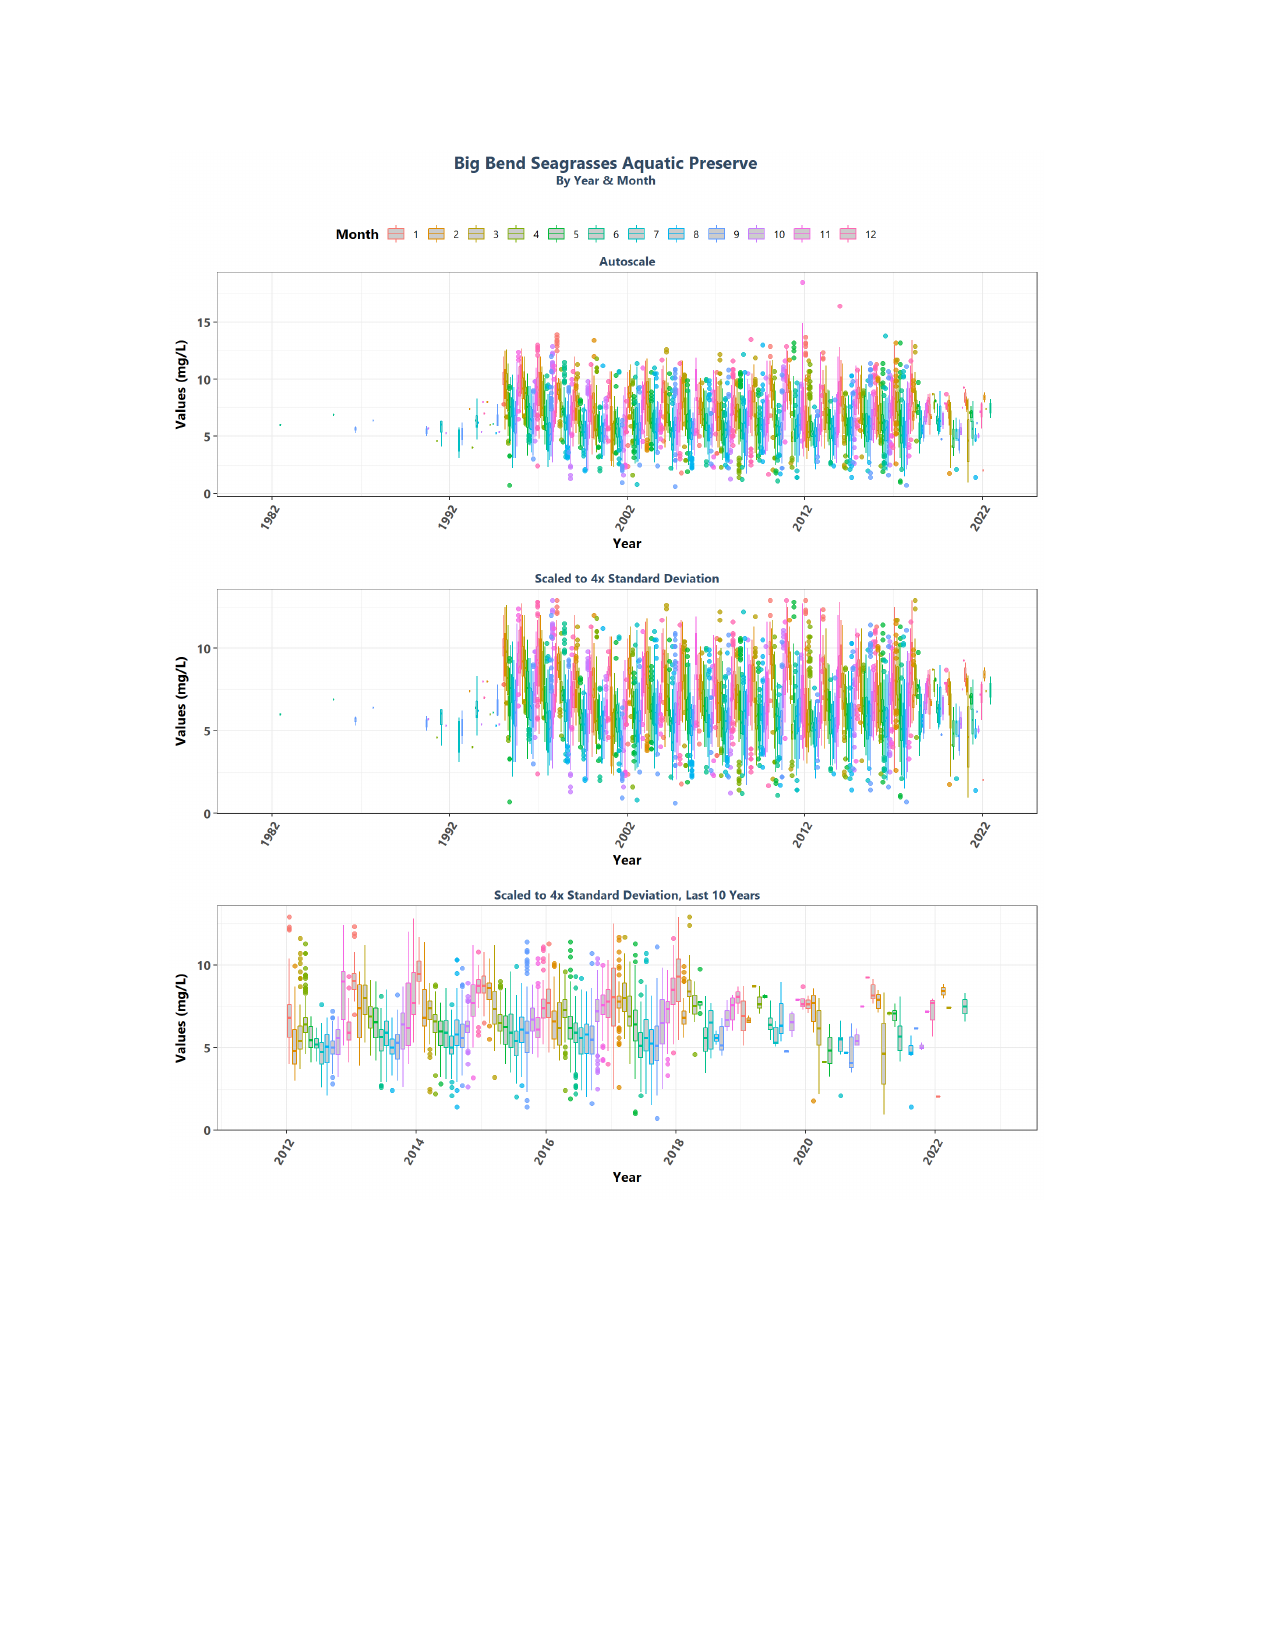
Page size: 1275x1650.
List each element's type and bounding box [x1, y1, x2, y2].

picture [168, 150, 1044, 1200]
